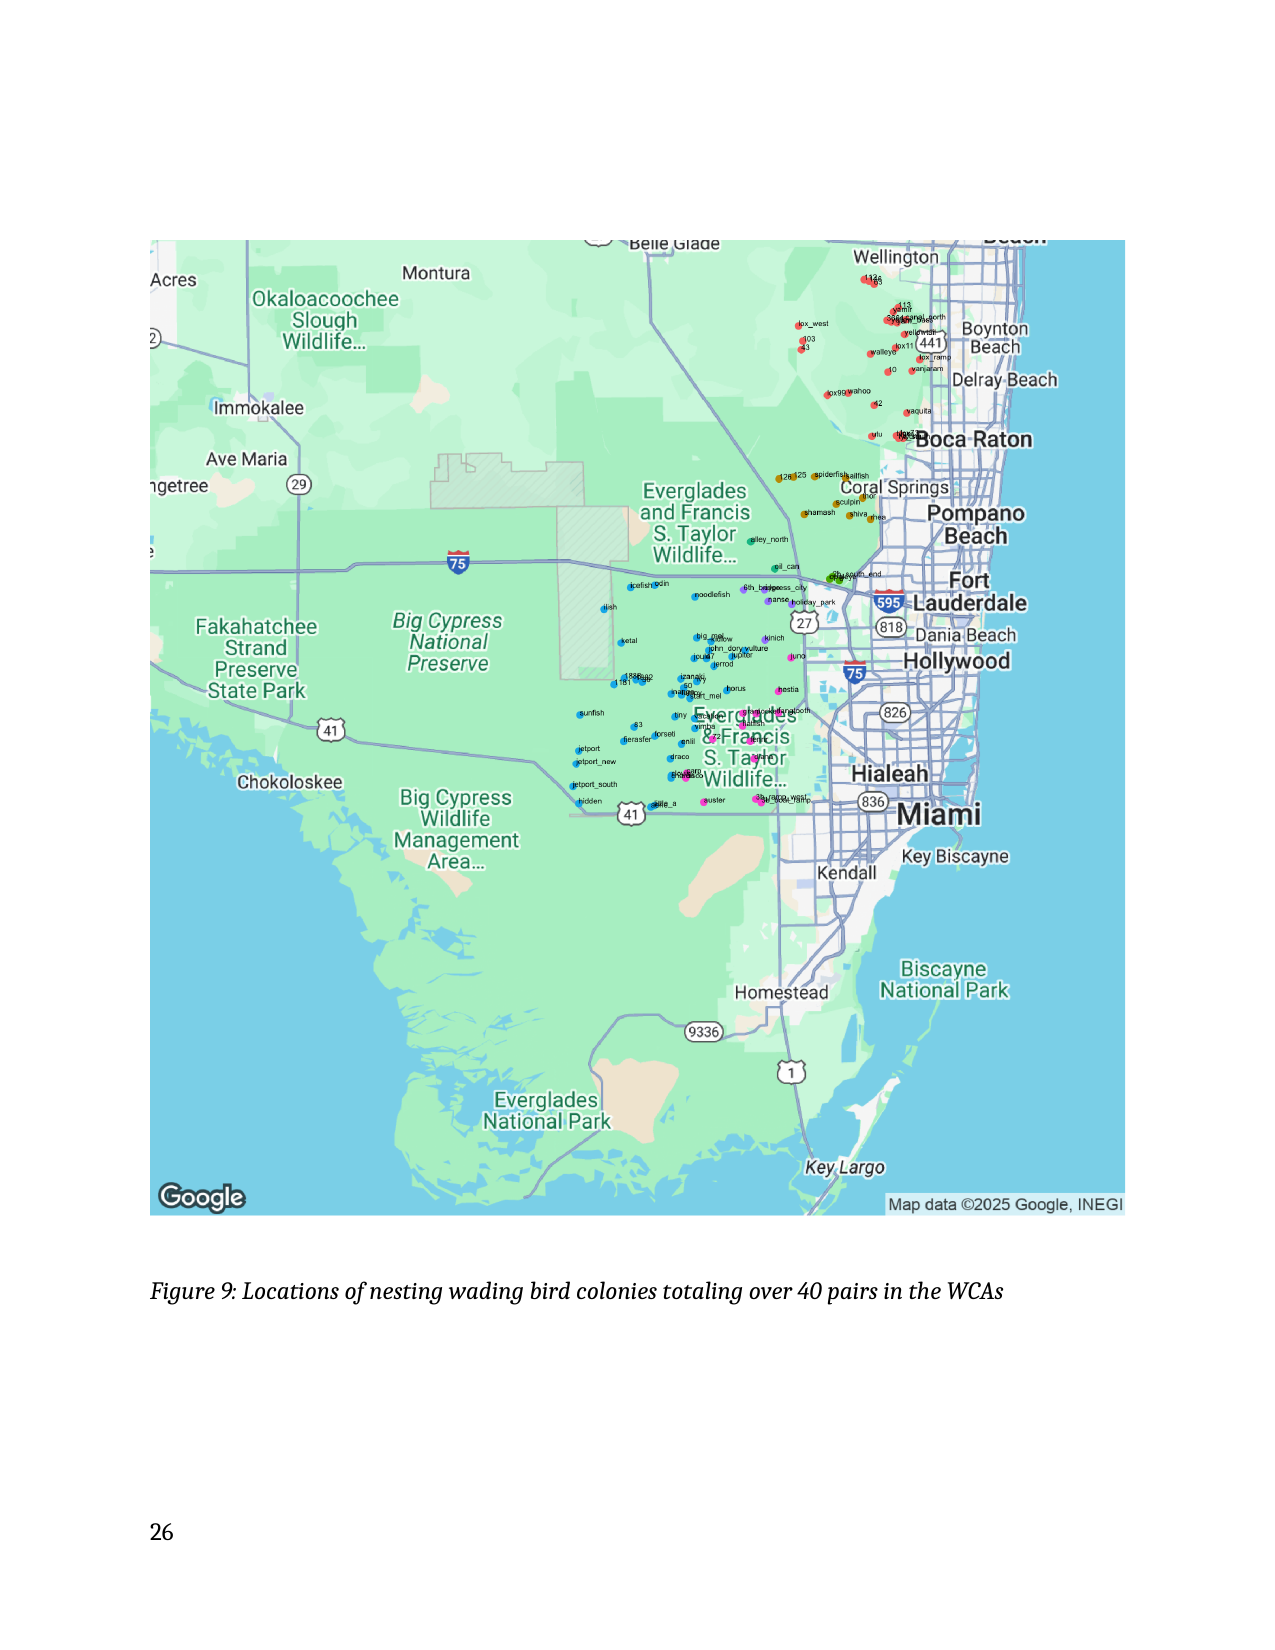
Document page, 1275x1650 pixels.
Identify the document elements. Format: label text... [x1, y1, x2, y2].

text Figure 9: Locations of nesting wading bird colonies totaling over 40 pairs in the WCAs [150, 1277, 1125, 1305]
picture [150, 199, 1125, 1256]
